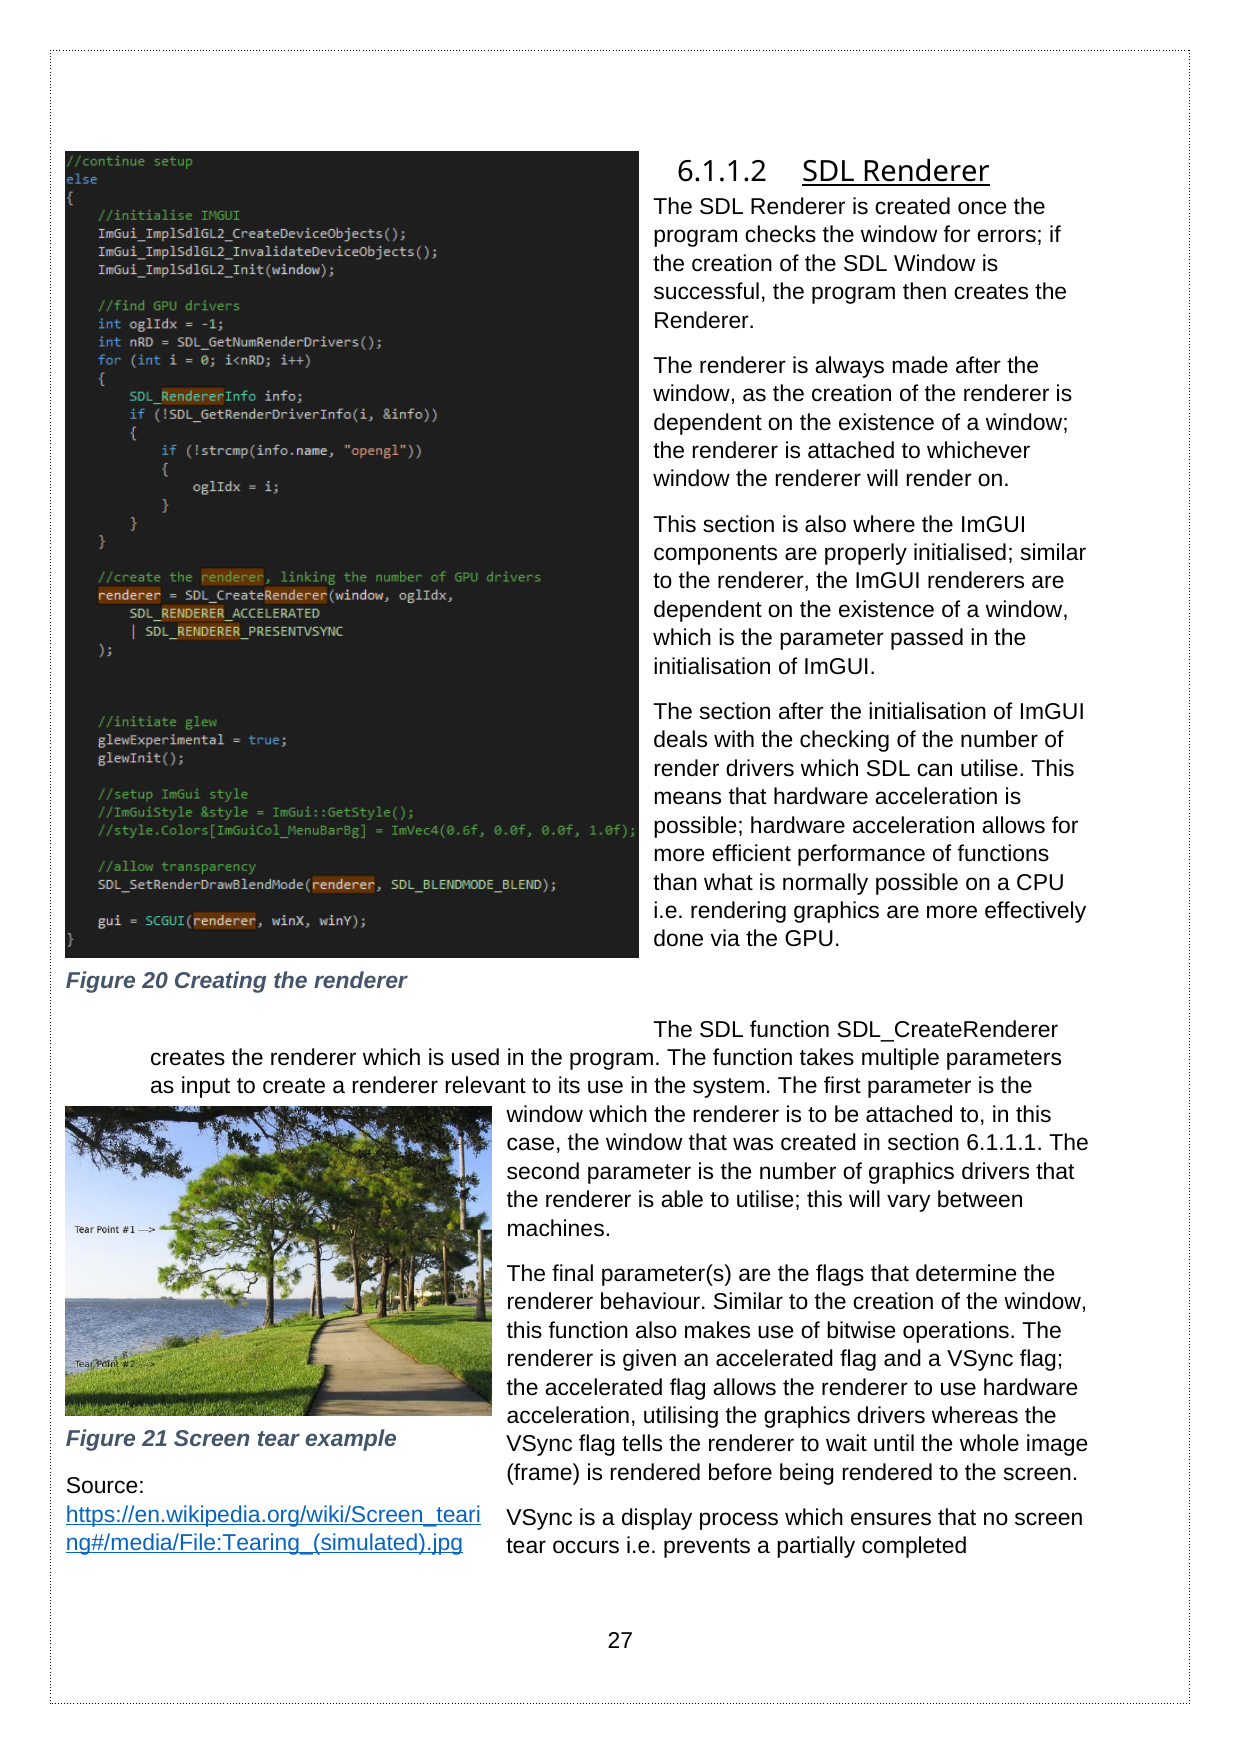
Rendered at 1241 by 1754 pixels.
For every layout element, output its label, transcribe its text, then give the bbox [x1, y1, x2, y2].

text The section after the initialisation of ImGUI deals with the checking of the number of render drivers which SDL can utilise. This means that hardware acceleration is possible; hardware acceleration allows for more efficient performance of functions than what is normally possible on a CPU i.e. rendering graphics are more effectively done via the GPU. [639, 698, 1090, 952]
text The final parameter(s) are the flags that determine the renderer behaviour. Similar to the creation of the window, this function also makes use of bitwise operations. The renderer is given an accelerated flag and a VSync flag; the accelerated flag allows the renderer to use hardware acceleration, utilising the graphics drivers whereas the VSync flag tells the renderer to wait until the whole image (frame) is rendered before being rendered to the screen. [150, 1260, 1090, 1485]
text The renderer is always made after the window, as the creation of the renderer is dependent on the existence of a window; the renderer is attached to whichever window the renderer will render on. [639, 352, 1090, 492]
picture [65, 1106, 492, 1416]
picture [65, 151, 639, 958]
text The SDL function SDL_CreateRenderer creates the renderer which is used in the program. The function takes multiple parameters as input to create a renderer relevant to its use in the system. The first parameter is the window which the renderer is to be attached to, in this case, the window that was created in section 6.1.1.1. The second parameter is the number of graphics drivers that the renderer is able to utilise; this will vary between machines. [150, 1016, 1090, 1241]
text This section is also where the ImGUI components are properly initialised; similar to the renderer, the ImGUI renderers are dependent on the existence of a window, which is the parameter passed in the initialisation of ImGUI. [639, 511, 1090, 679]
subtitle SDL Renderer [174, 150, 1090, 190]
text The SDL Renderer is created once the program checks the window for errors; if the creation of the SDL Window is successful, the program then creates the Renderer. [639, 193, 1090, 333]
